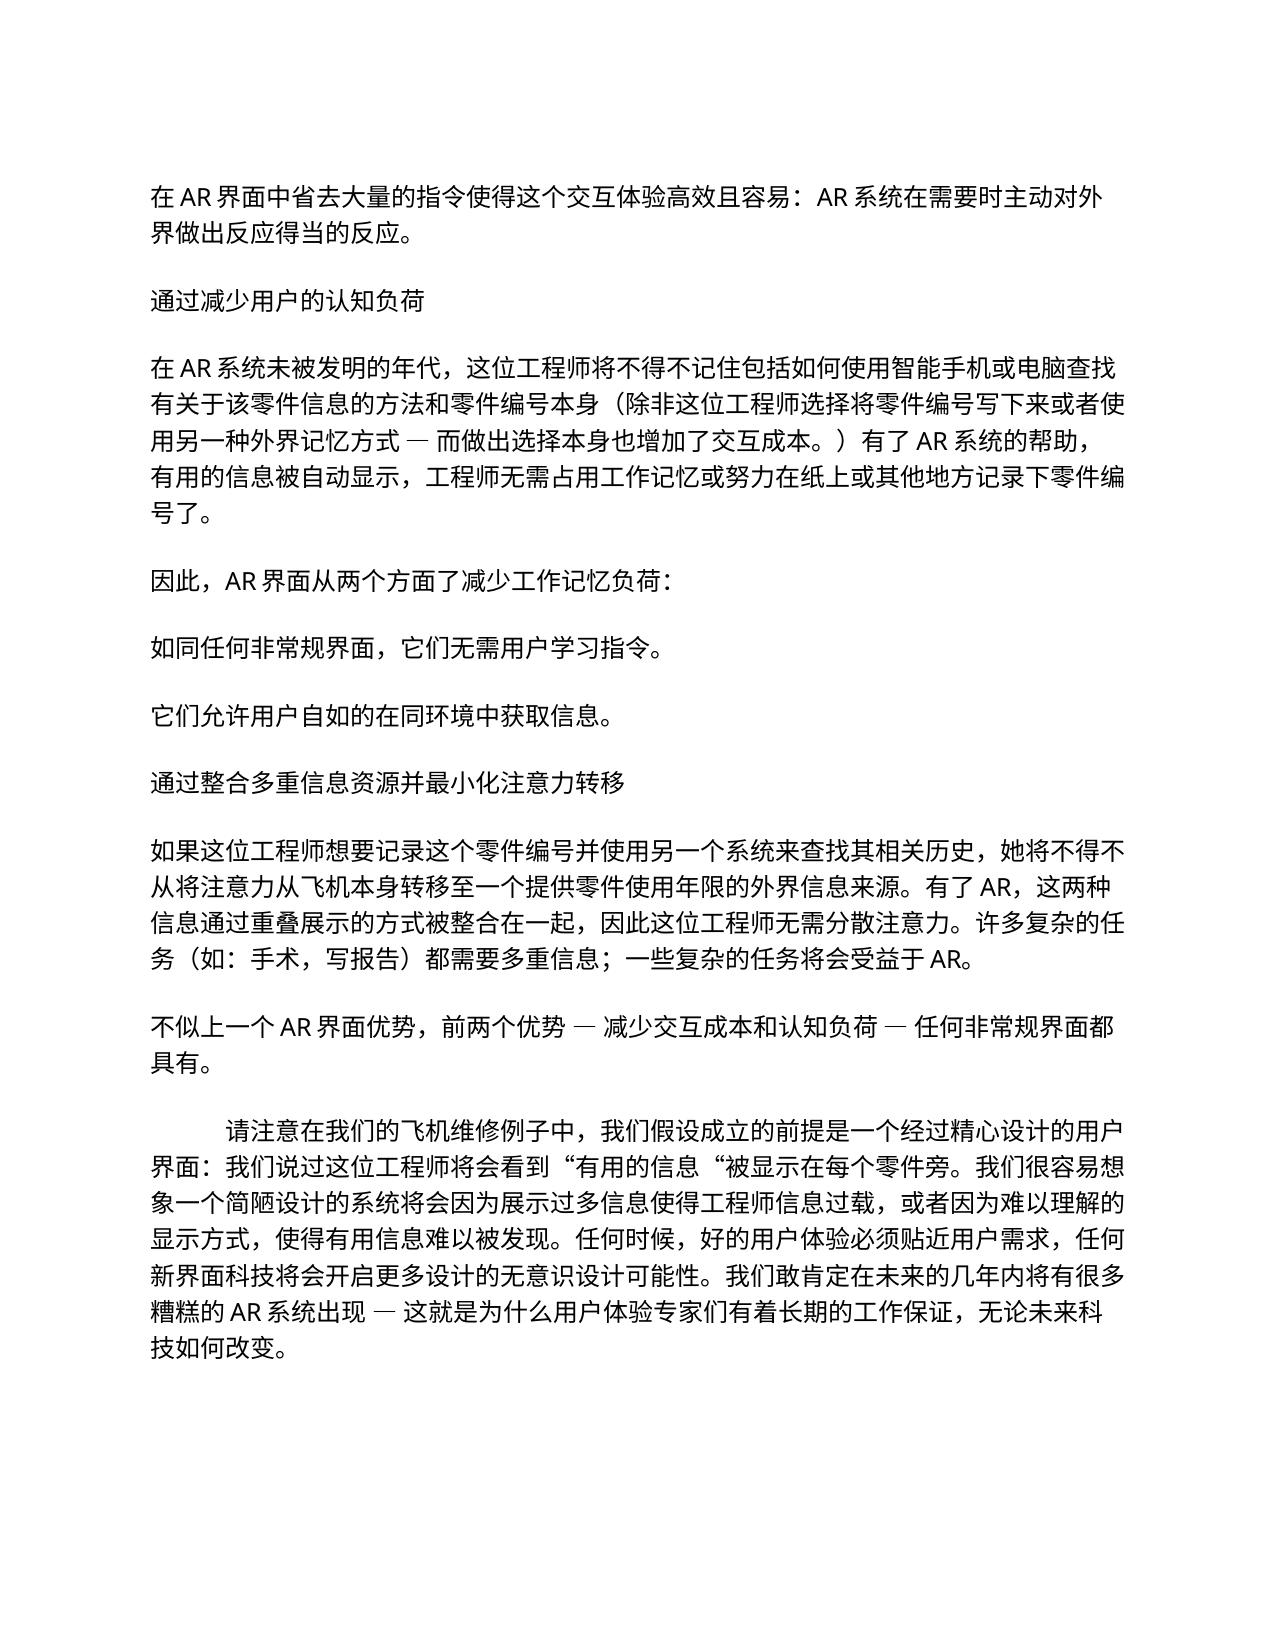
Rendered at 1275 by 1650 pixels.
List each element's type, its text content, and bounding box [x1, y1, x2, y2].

text 它们允许用户自如的在同环境中获取信息。 [150, 696, 1125, 732]
text 在AR界面中省去大量的指令使得这个交互体验高效且容易：AR系统在需要时主动对外界做出反应得当的反应。 [150, 177, 1125, 250]
text 如同任何非常规界面，它们无需用户学习指令。 [150, 628, 1125, 665]
text 在AR系统未被发明的年代，这位工程师将不得不记住包括如何使用智能手机或电脑查找有关于该零件信息的方法和零件编号本身（除非这位工程师选择将零件编号写下来或者使用另一种外界记忆方式 — 而做出选择本身也增加了交互成本。）有了AR系统的帮助，有用的信息被自动显示，工程师无需占用工作记忆或努力在纸上或其他地方记录下零件编号了。 [150, 348, 1125, 530]
text 如果这位工程师想要记录这个零件编号并使用另一个系统来查找其相关历史，她将不得不从将注意力从飞机本身转移至一个提供零件使用年限的外界信息来源。有了AR，这两种信息通过重叠展示的方式被整合在一起，因此这位工程师无需分散注意力。许多复杂的任务（如：手术，写报告）都需要多重信息；一些复杂的任务将会受益于AR。 [150, 831, 1125, 976]
text 通过减少用户的认知负荷 [150, 281, 1125, 317]
text 不似上一个AR界面优势，前两个优势 — 减少交互成本和认知负荷 — 任何非常规界面都具有。 [150, 1007, 1125, 1080]
text 通过整合多重信息资源并最小化注意力转移 [150, 763, 1125, 800]
text 因此，AR界面从两个方面了减少工作记忆负荷： [150, 561, 1125, 597]
text 请注意在我们的飞机维修例子中，我们假设成立的前提是一个经过精心设计的用户界面：我们说过这位工程师将会看到“有用的信息“被显示在每个零件旁。我们很容易想象一个简陋设计的系统将会因为展示过多信息使得工程师信息过载，或者因为难以理解的显示方式，使得有用信息难以被发现。任何时候，好的用户体验必须贴近用户需求，任何新界面科技将会开启更多设计的无意识设计可能性。我们敢肯定在未来的几年内将有很多糟糕的AR系统出现 — 这就是为什么用户体验专家们有着长期的工作保证，无论未来科技如何改变。 [150, 1111, 1125, 1365]
